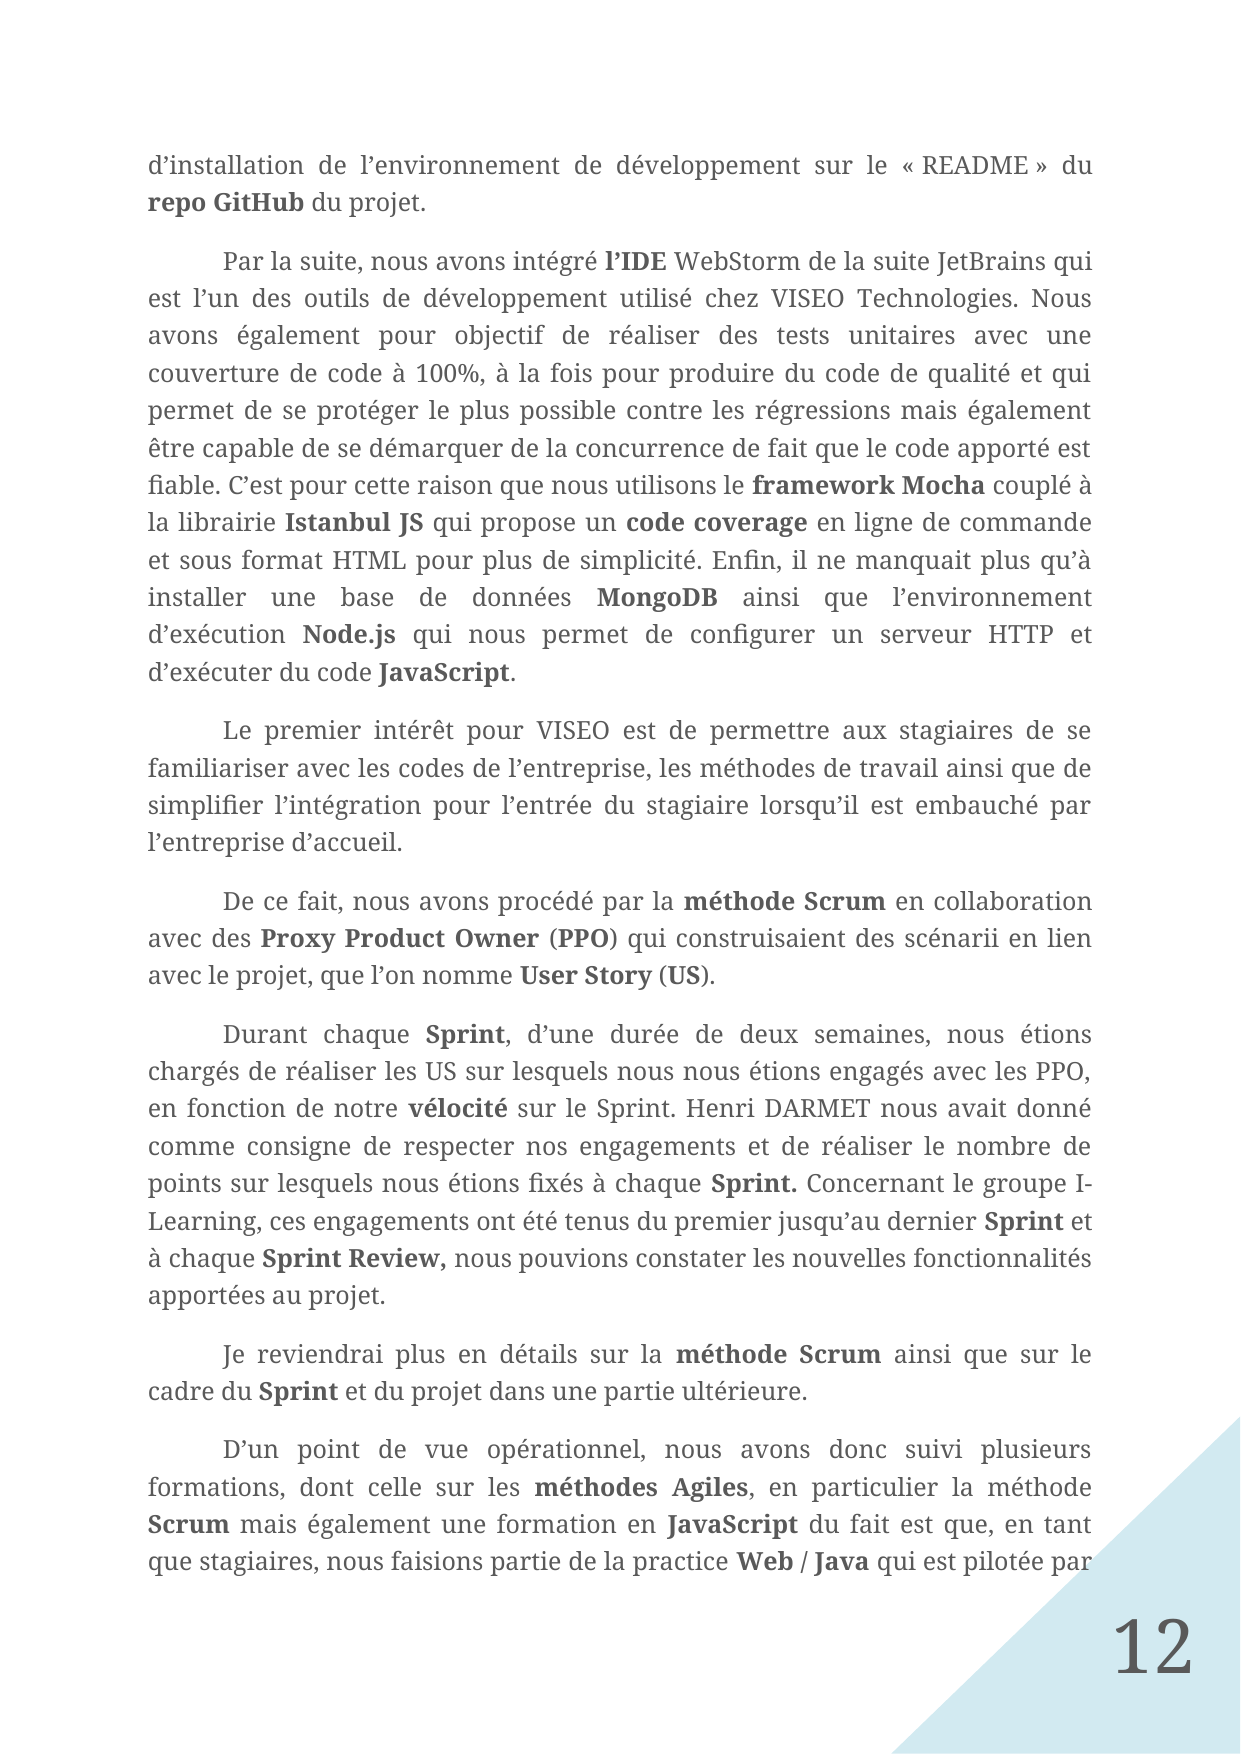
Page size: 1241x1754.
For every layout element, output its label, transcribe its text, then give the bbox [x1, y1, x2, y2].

text De ce fait, nous avons procédé par la méthode Scrum en collaboration avec des Proxy Product Owner (PPO) qui construisaient des scénarii en lien avec le projet, que l’on nomme User Story (US). [148, 883, 1093, 992]
text Le premier intérêt pour VISEO est de permettre aux stagiaires de se familiariser avec les codes de l’entreprise, les méthodes de travail ainsi que de simplifier l’intégration pour l’entrée du stagiaire lorsqu’il est embauché par l’entreprise d’accueil. [148, 713, 1093, 859]
text Je reviendrai plus en détails sur la méthode Scrum ainsi que sur le cadre du Sprint et du projet dans une partie ultérieure. [148, 1336, 1093, 1408]
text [148, 148, 1093, 219]
text Durant chaque Sprint, d’une durée de deux semaines, nous étions chargés de réaliser les US sur lesquels nous nous étions engagés avec les PPO, en fonction de notre vélocité sur le Sprint. Henri DARMET nous avait donné comme consigne de respecter nos engagements et de réaliser le nombre de points sur lesquels nous étions fixés à chaque Sprint. Concernant le groupe I-Learning, ces engagements ont été tenus du premier jusqu’au dernier Sprint et à chaque Sprint Review, nous pouvions constater les nouvelles fonctionnalités apportées au projet. [148, 1016, 1093, 1312]
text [148, 1432, 1093, 1578]
text Par la suite, nous avons intégré l’IDE WebStorm de la suite JetBrains qui est l’un des outils de développement utilisé chez VISEO Technologies. Nous avons également pour objectif de réaliser des tests unitaires avec une couverture de code à 100%, à la fois pour produire du code de qualité et qui permet de se protéger le plus possible contre les régressions mais également être capable de se démarquer de la concurrence de fait que le code apporté est fiable. C’est pour cette raison que nous utilisons le framework Mocha couplé à la librairie Istanbul JS qui propose un code coverage en ligne de commande et sous format HTML pour plus de simplicité. Enfin, il ne manquait plus qu’à installer une base de données MongoDB ainsi que l’environnement d’exécution Node.js qui nous permet de configurer un serveur HTTP et d’exécuter du code JavaScript. [148, 243, 1093, 689]
